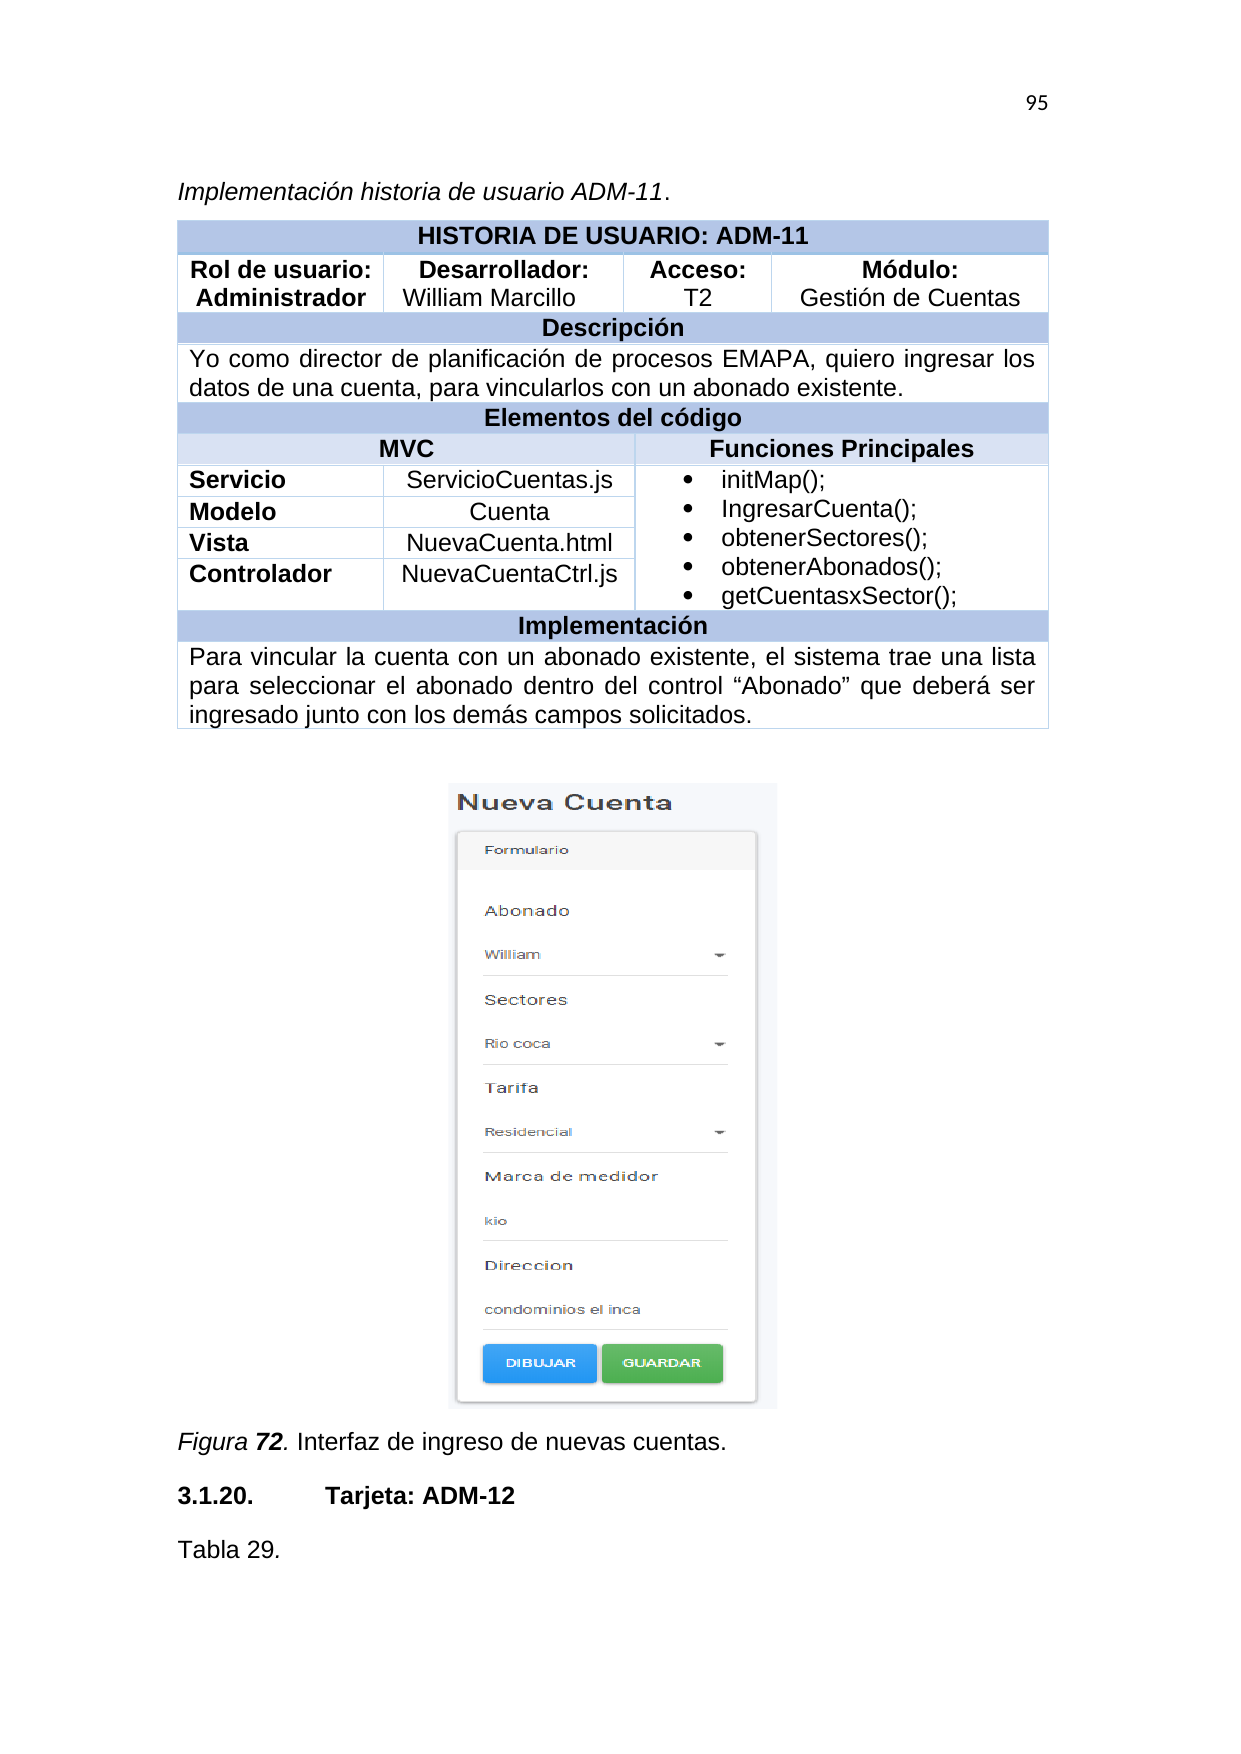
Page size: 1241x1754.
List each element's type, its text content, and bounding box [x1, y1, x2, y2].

table_cell NuevaCuenta.html [384, 528, 634, 558]
table_cell MVC [178, 434, 634, 464]
table_cell Desarrollador: William Marcillo [384, 255, 623, 312]
table_cell Elementos del código [178, 403, 1048, 433]
table_cell Yo como director de planificación de procesos EMAPA, quiero ingresar los datos de una cuenta, para vincularlos con un abonado existente. [178, 345, 1048, 402]
table_cell NuevaCuentaCtrl.js [384, 559, 634, 610]
subtitle Tarjeta: ADM-12 [177, 1481, 968, 1510]
table_cell Funciones Principales [636, 434, 1048, 464]
table_cell Acceso: T2 [624, 255, 771, 312]
table_cell Implementación [178, 611, 1048, 641]
table_cell Servicio [178, 466, 383, 496]
table_cell Vista [178, 528, 383, 558]
table_cell initMap(); IngresarCuenta(); obtenerSectores(); obtenerAbonados(); getCuentasxSector(); [636, 466, 1048, 610]
subtitle Implementación historia de usuario ADM-11. [177, 177, 968, 206]
table_cell Para vincular la cuenta con un abonado existente, el sistema trae una lista para seleccionar el abonado dentro del control “Abonado” que deberá ser ingresado junto con los demás campos solicitados. [178, 642, 1048, 728]
table_cell ServicioCuentas.js [384, 466, 634, 496]
subtitle Figura 72. Interfaz de ingreso de nuevas cuentas. [177, 1427, 968, 1456]
picture [448, 783, 778, 1409]
subtitle Tabla 29. [177, 1535, 968, 1564]
table_cell Controlador [178, 559, 383, 610]
table_cell Cuenta [384, 497, 634, 527]
table_cell Módulo: Gestión de Cuentas [772, 255, 1048, 312]
table_cell Descripción [178, 313, 1048, 343]
table_cell Rol de usuario: Administrador [178, 255, 383, 312]
table_cell Modelo [178, 497, 383, 527]
table_header HISTORIA DE USUARIO: ADM-11 [178, 221, 1048, 252]
